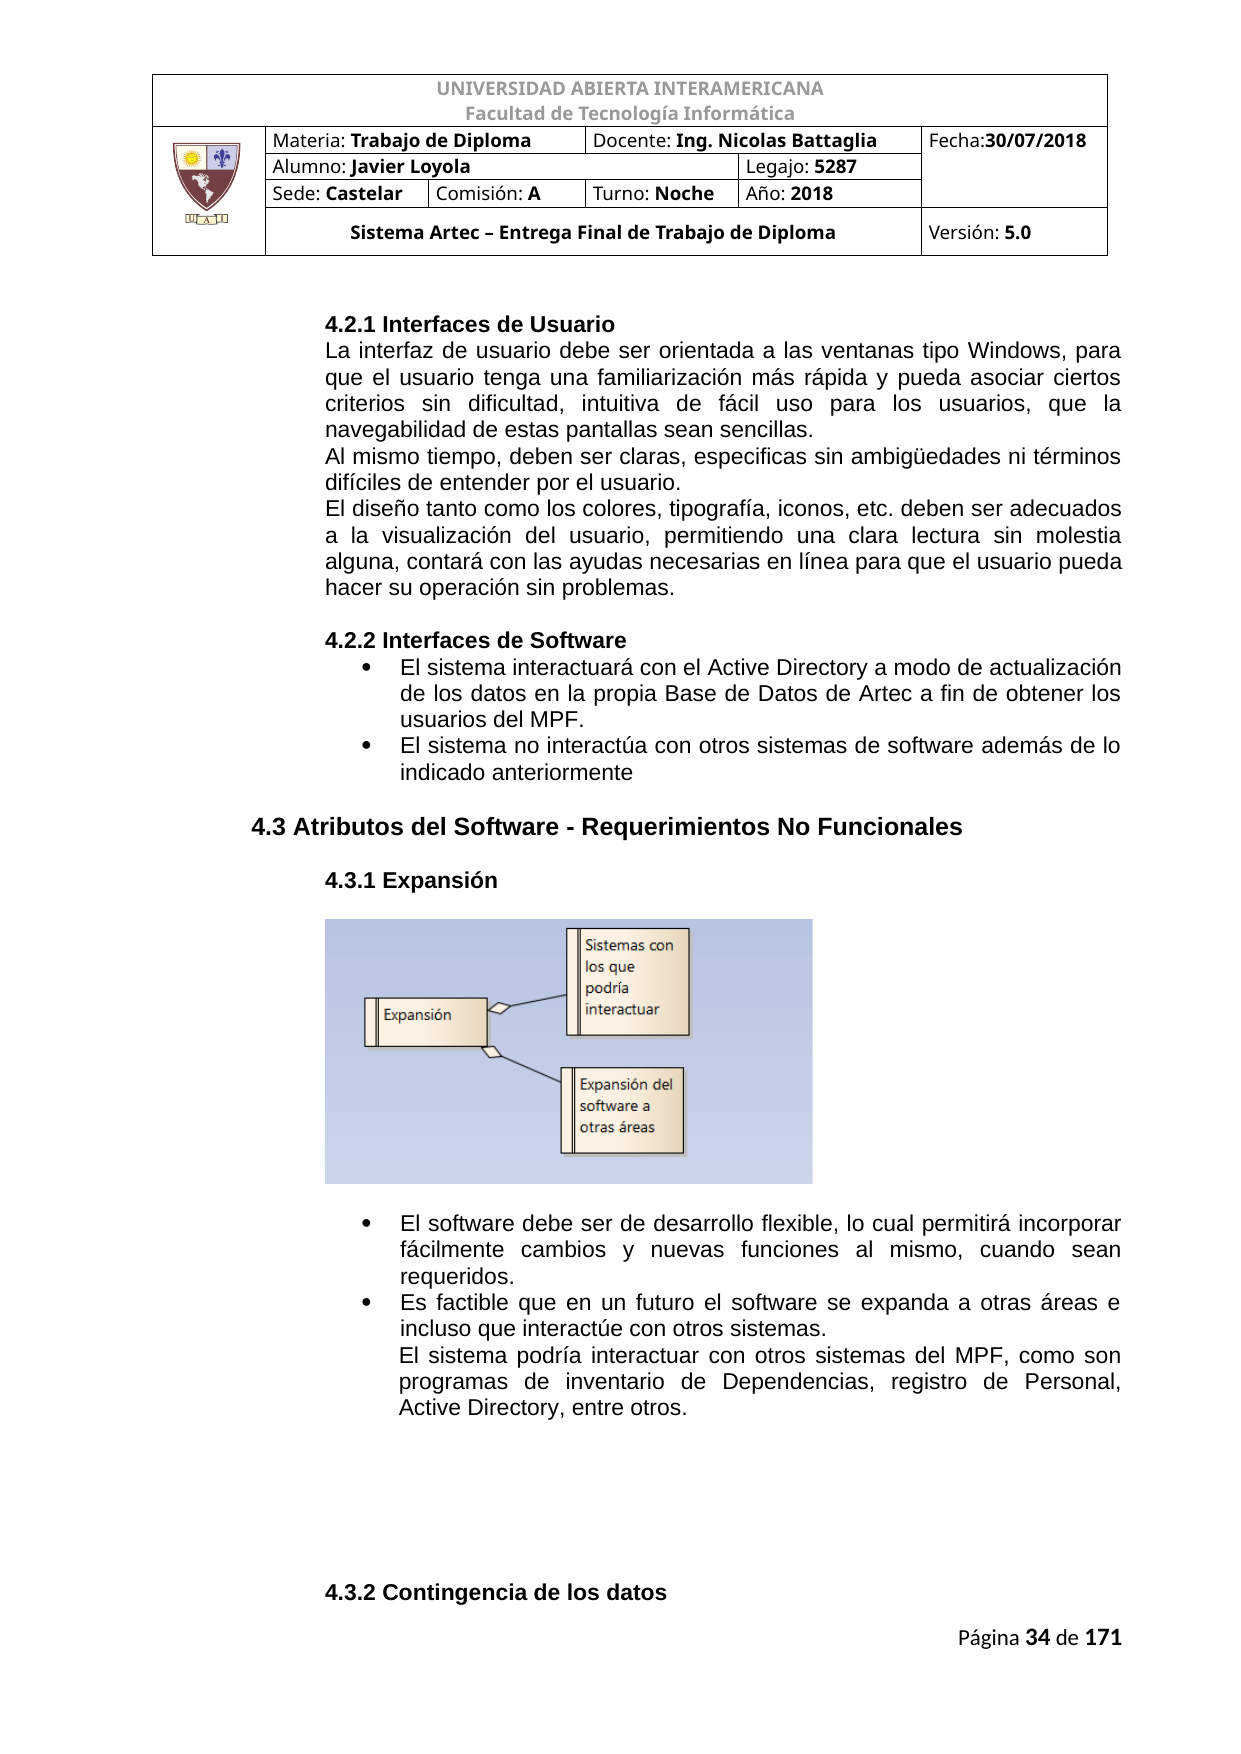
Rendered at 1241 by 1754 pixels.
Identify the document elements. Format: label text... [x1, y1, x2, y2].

text El diseño tanto como los colores, tipografía, iconos, etc. deben ser adecuados a la visualización del usuario, permitiendo una clara lectura sin molestia alguna, contará con las ayudas necesarias en línea para que el usuario pueda hacer su operación sin problemas. [325, 495, 1122, 601]
list El sistema interactuará con el Active Directory a modo de actualización de los datos en la propia Base de Datos de Artec a fin de obtener los usuarios del MPF. [362, 653, 1122, 732]
list El sistema no interactúa con otros sistemas de software además de lo indicado anteriormente [362, 732, 1122, 785]
text 4.2.1 Interfaces de Usuario [251, 311, 1122, 337]
text 4.3.1 Expansión [251, 867, 1122, 893]
list Es factible que en un futuro el software se expanda a otras áreas e incluso que interactúe con otros sistemas. [362, 1289, 1122, 1342]
text 4.2.2 Interfaces de Software [325, 627, 1122, 653]
text 4.3.2 Contingencia de los datos [251, 1579, 1122, 1605]
text La interfaz de usuario debe ser orientada a las ventanas tipo Windows, para que el usuario tenga una familiarización más rápida y pueda asociar ciertos criterios sin dificultad, intuitiva de fácil uso para los usuarios, que la navegabilidad de estas pantallas sean sencillas. [325, 337, 1122, 443]
text El sistema podría interactuar con otros sistemas del MPF, como son programas de inventario de Dependencias, registro de Personal, Active Directory, entre otros. [398, 1342, 1122, 1421]
text 4.3 Atributos del Software - Requerimientos No Funcionales [251, 812, 1122, 840]
picture [157, 136, 257, 228]
text Al mismo tiempo, deben ser claras, especificas sin ambigüedades ni términos difíciles de entender por el usuario. [325, 443, 1122, 495]
picture [324, 919, 813, 1184]
list El software debe ser de desarrollo flexible, lo cual permitirá incorporar fácilmente cambios y nuevas funciones al mismo, cuando sean requeridos. [362, 1210, 1122, 1289]
